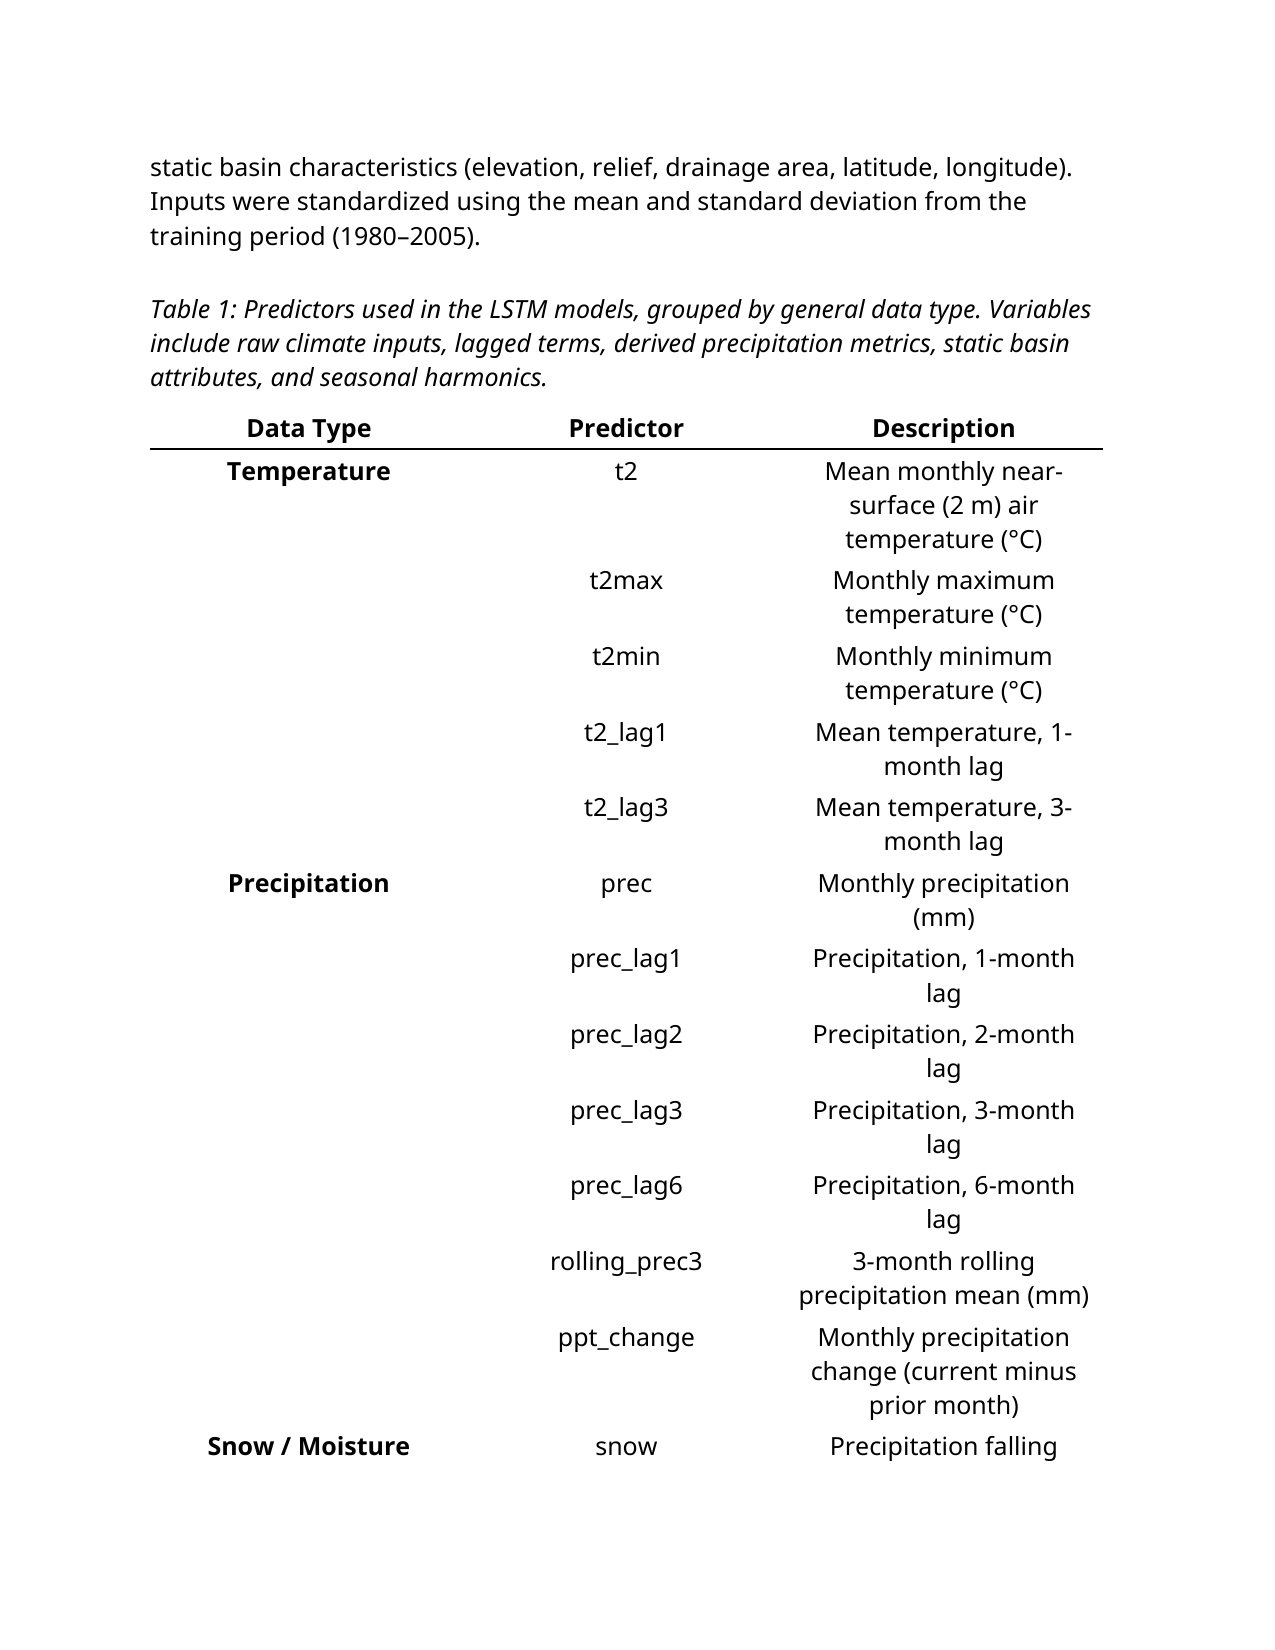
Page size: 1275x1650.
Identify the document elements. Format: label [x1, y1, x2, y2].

table_header [139, 271, 1114, 1467]
text [150, 150, 1125, 252]
